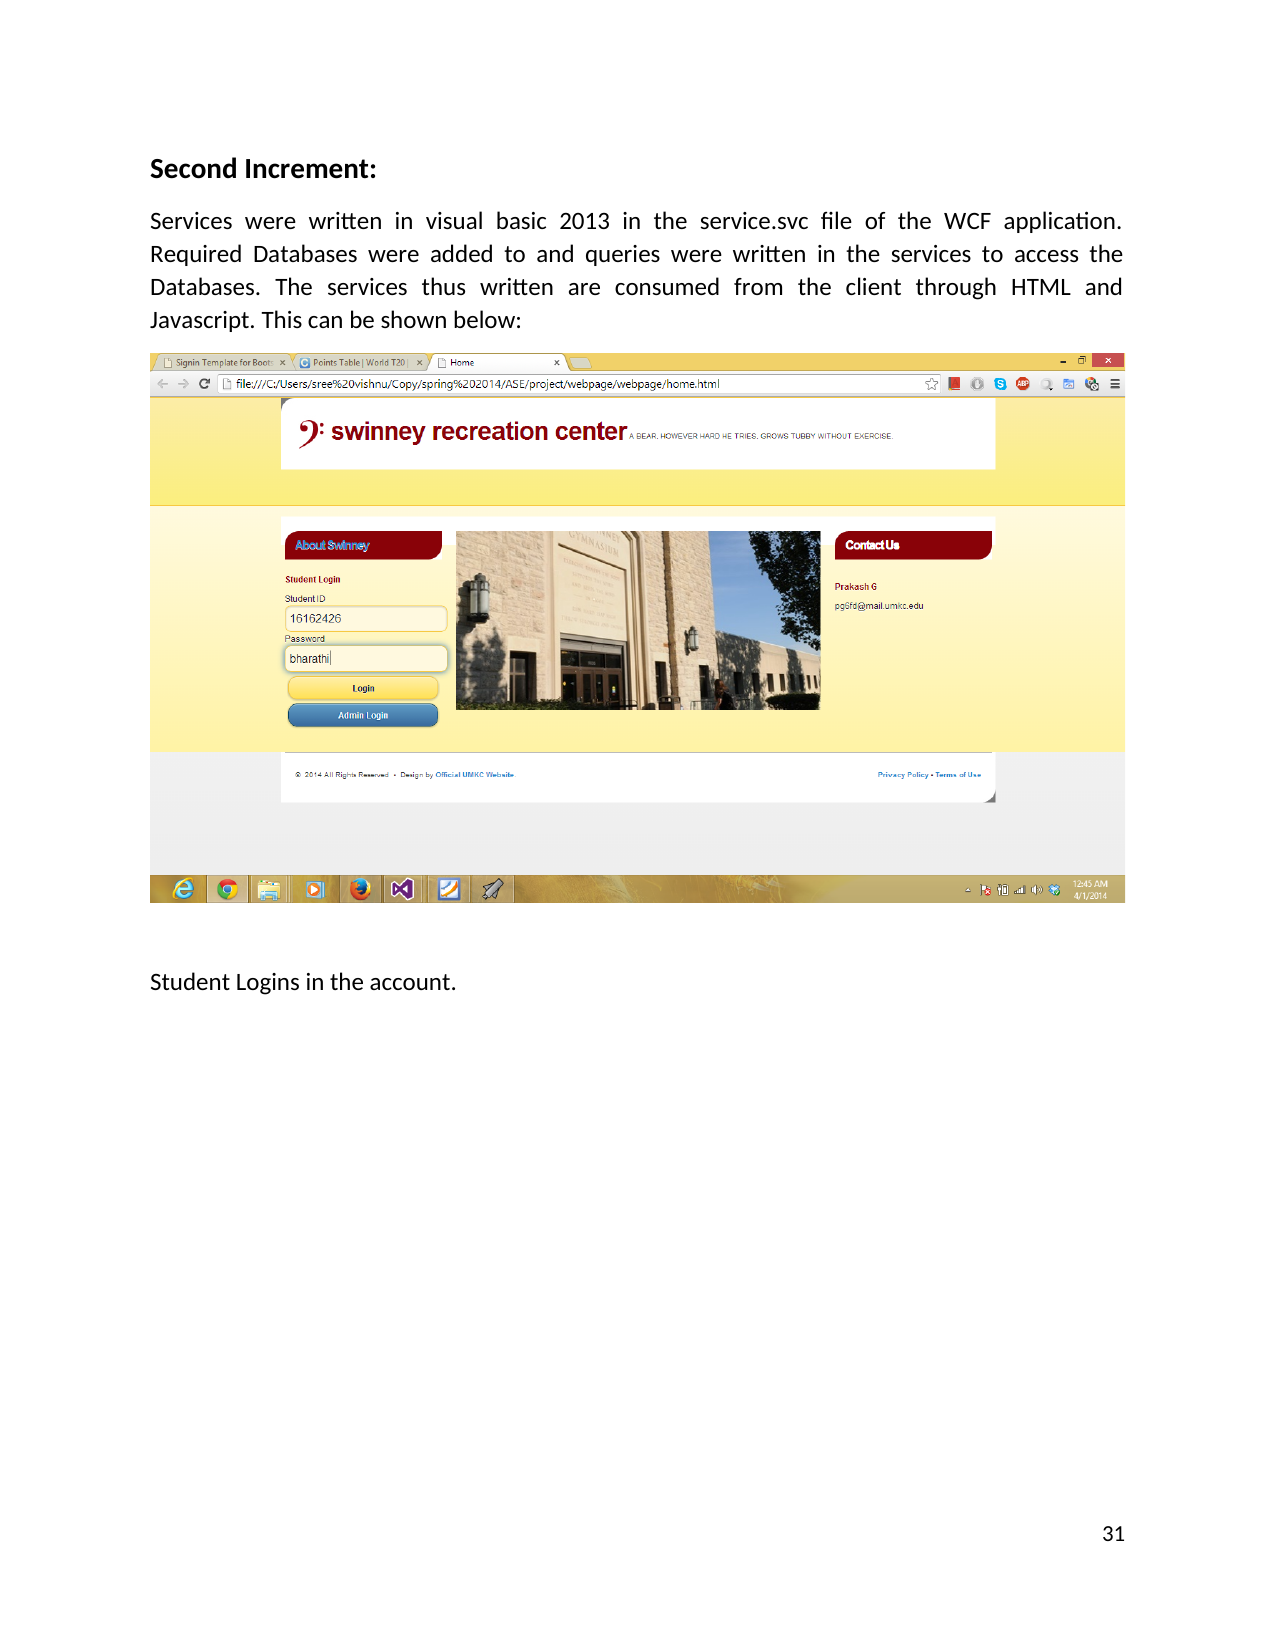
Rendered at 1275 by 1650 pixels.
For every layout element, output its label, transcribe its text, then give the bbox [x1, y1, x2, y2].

text Services were written in visual basic 2013 in the service.svc file of the WCF application. Required Databases were added to and queries were written in the services to access the Databases. The services thus written are consumed from the client through HTML and Javascript. This can be shown below: [150, 205, 1125, 334]
text Student Logins in the account. [150, 966, 1125, 997]
picture [150, 353, 1125, 903]
text Second Increment: [150, 150, 1125, 186]
